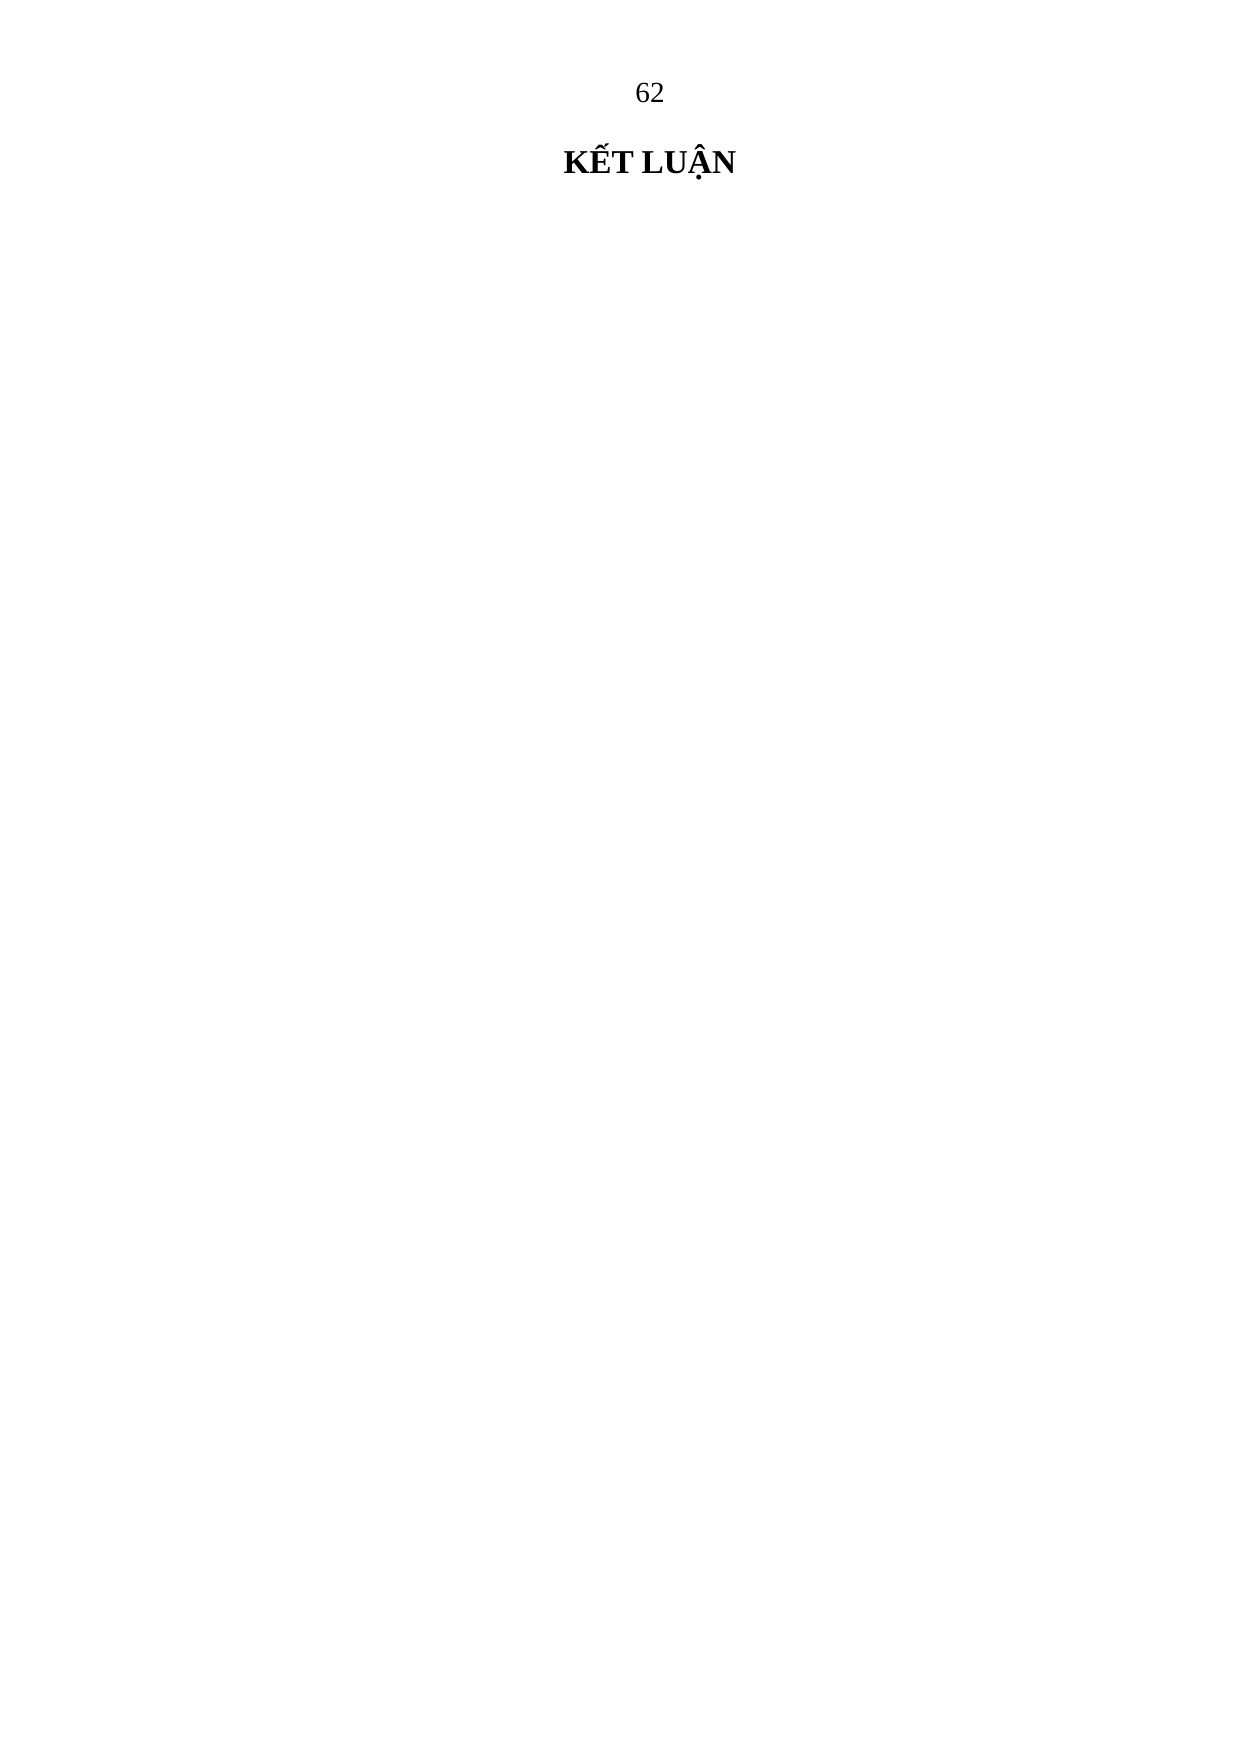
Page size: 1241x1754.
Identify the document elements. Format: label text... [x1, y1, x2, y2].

text KẾT LUẬN [177, 142, 1122, 180]
